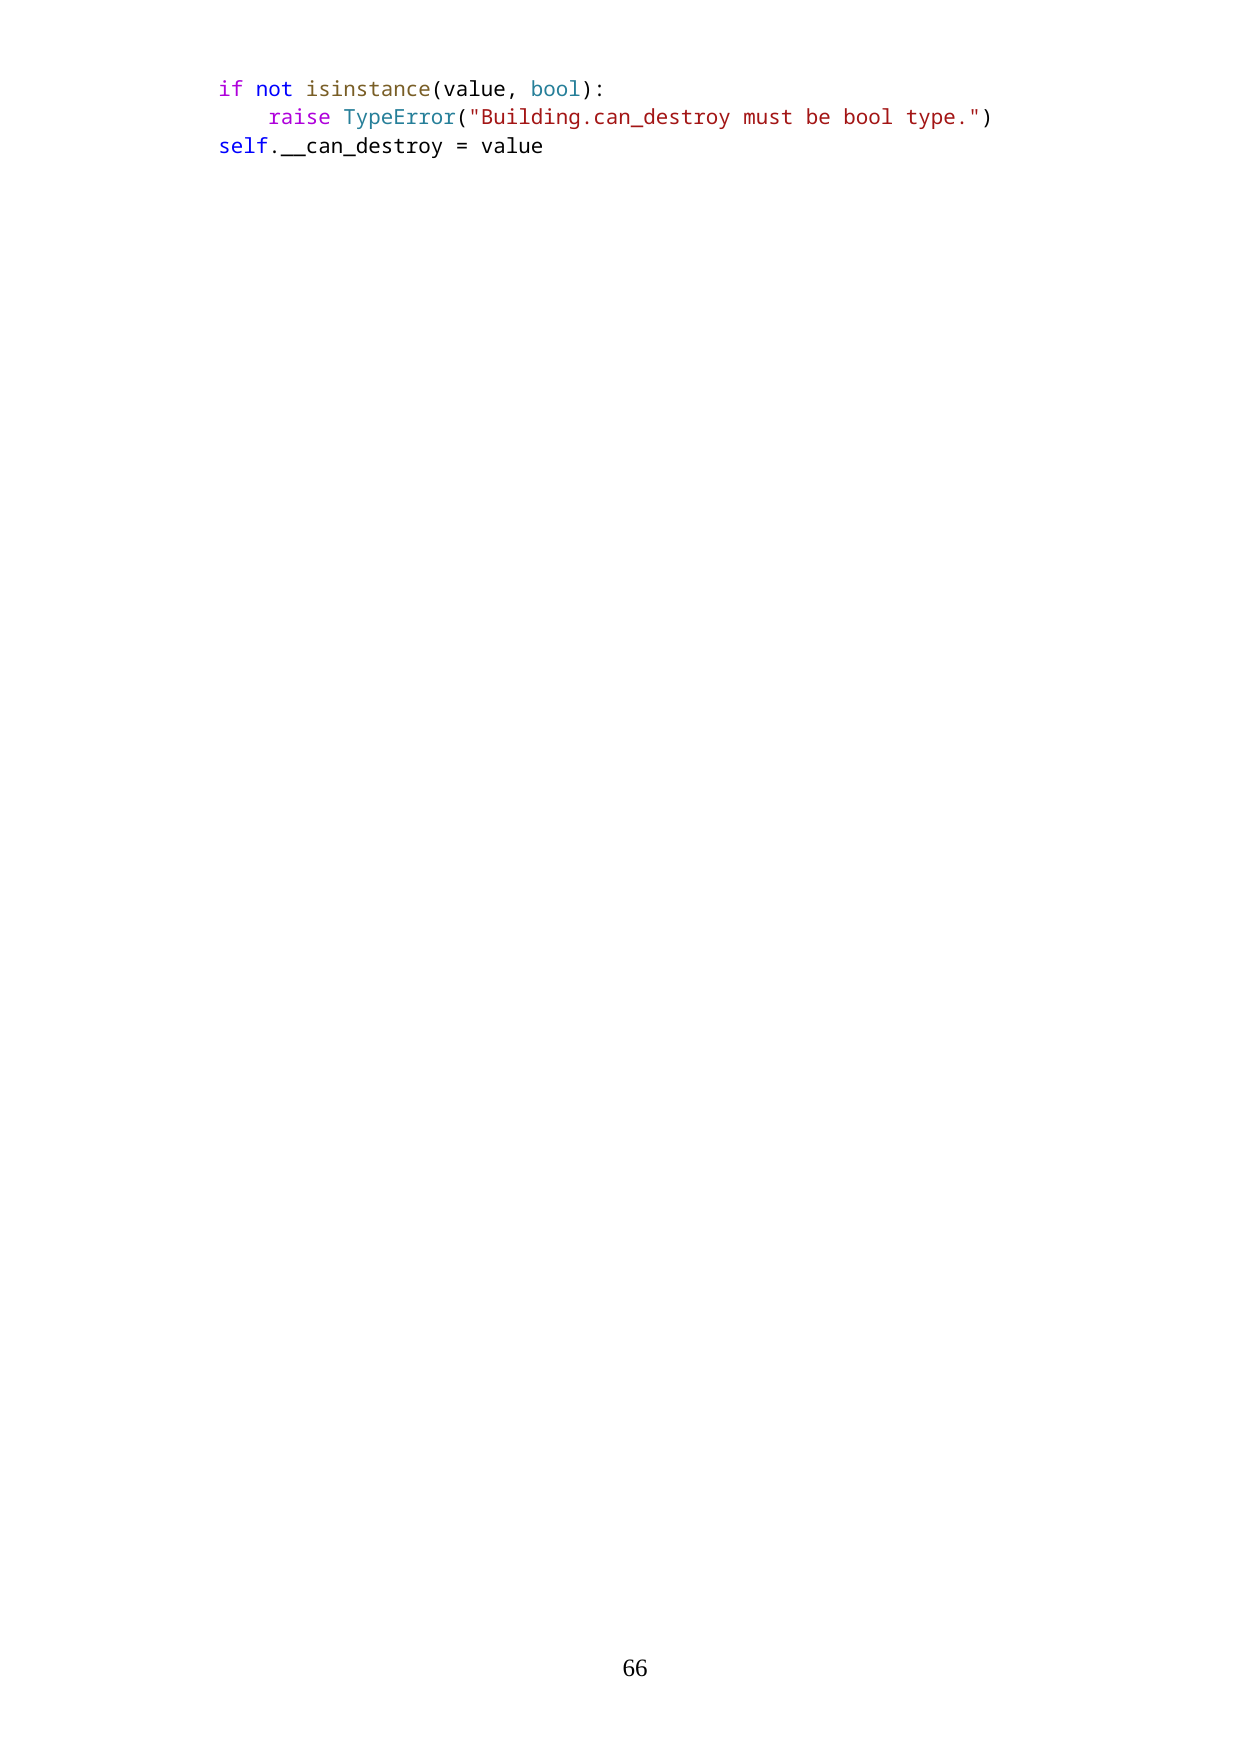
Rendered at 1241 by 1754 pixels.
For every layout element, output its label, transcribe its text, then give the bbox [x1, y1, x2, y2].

text self.__can_destroy = value [118, 131, 1152, 159]
text if not isinstance(value, bool): [118, 74, 1152, 102]
text raise TypeError("Building.can_destroy must be bool type.") [118, 102, 1152, 131]
